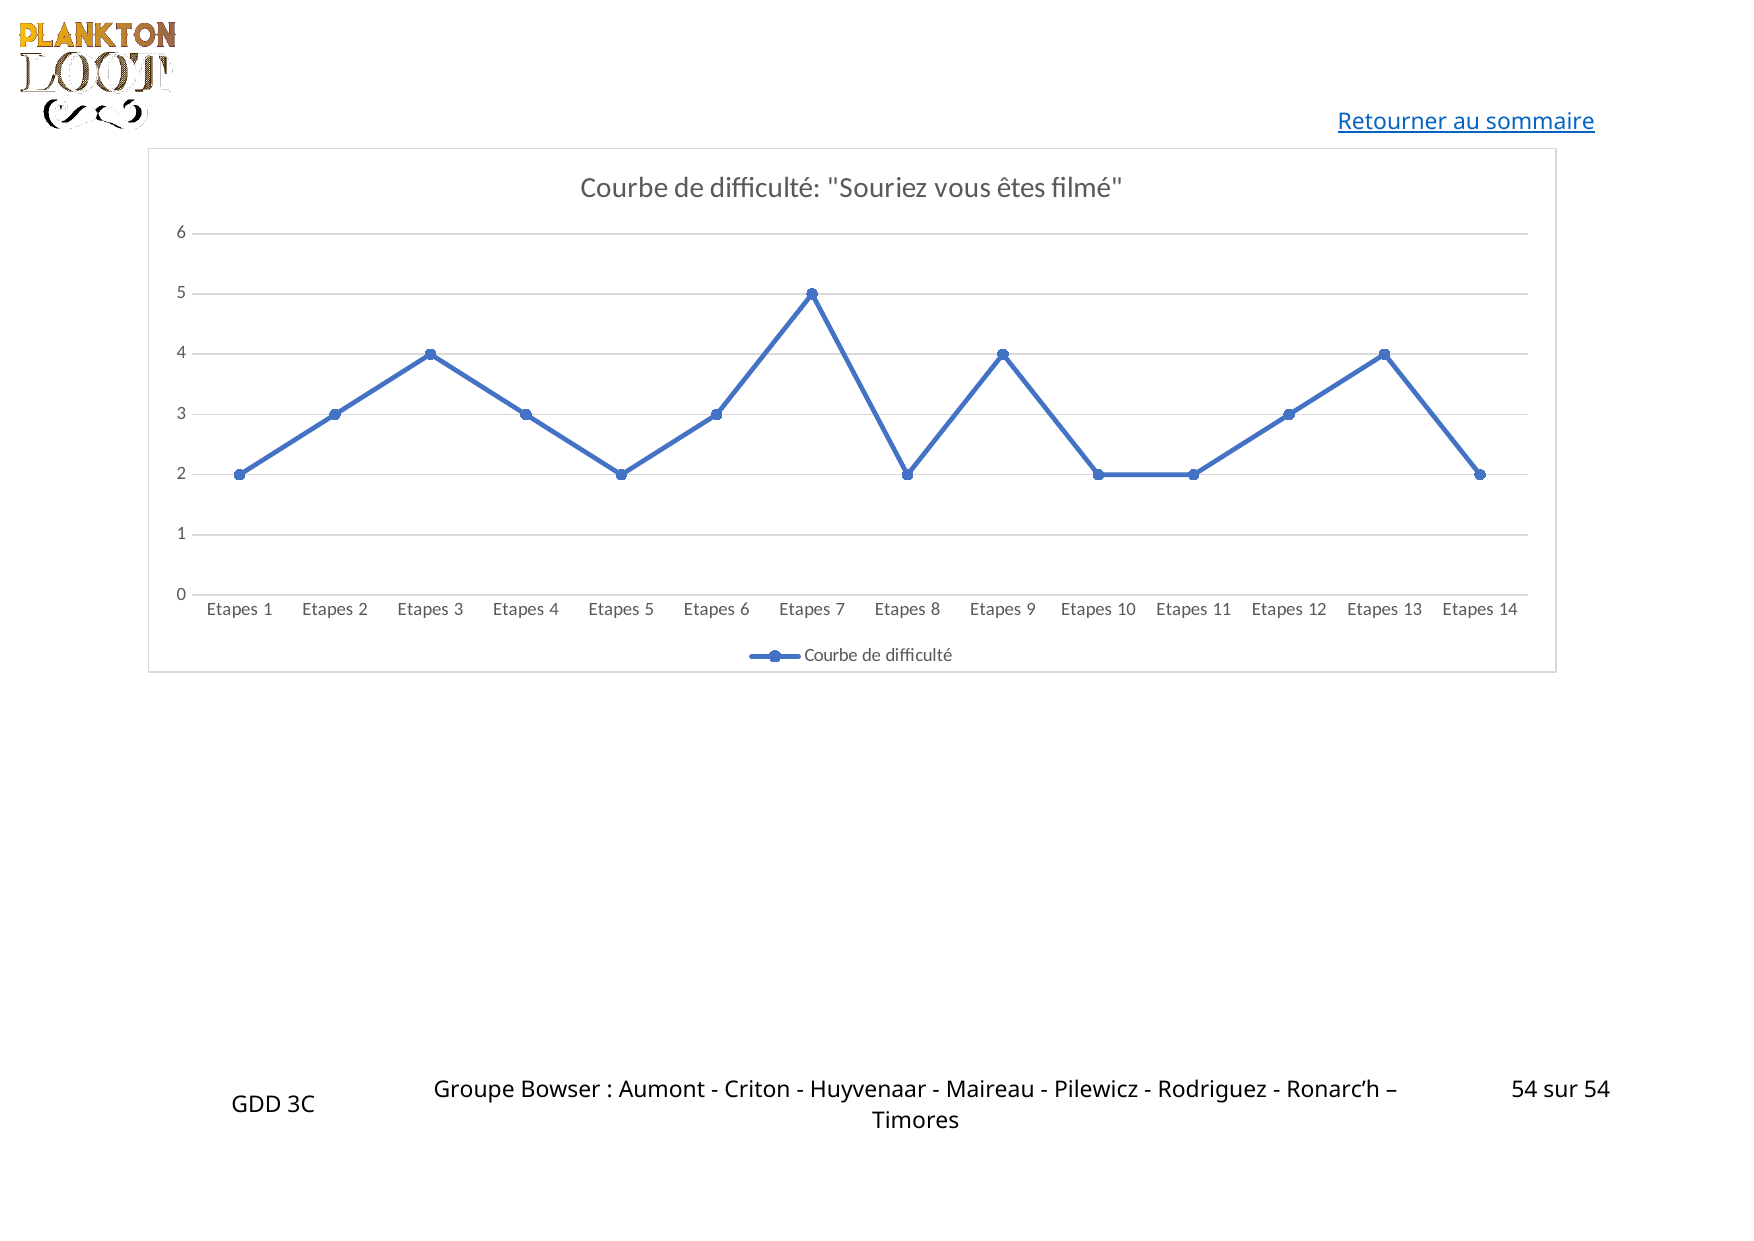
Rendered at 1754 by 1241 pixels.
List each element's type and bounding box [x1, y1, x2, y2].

picture [17, 18, 180, 140]
